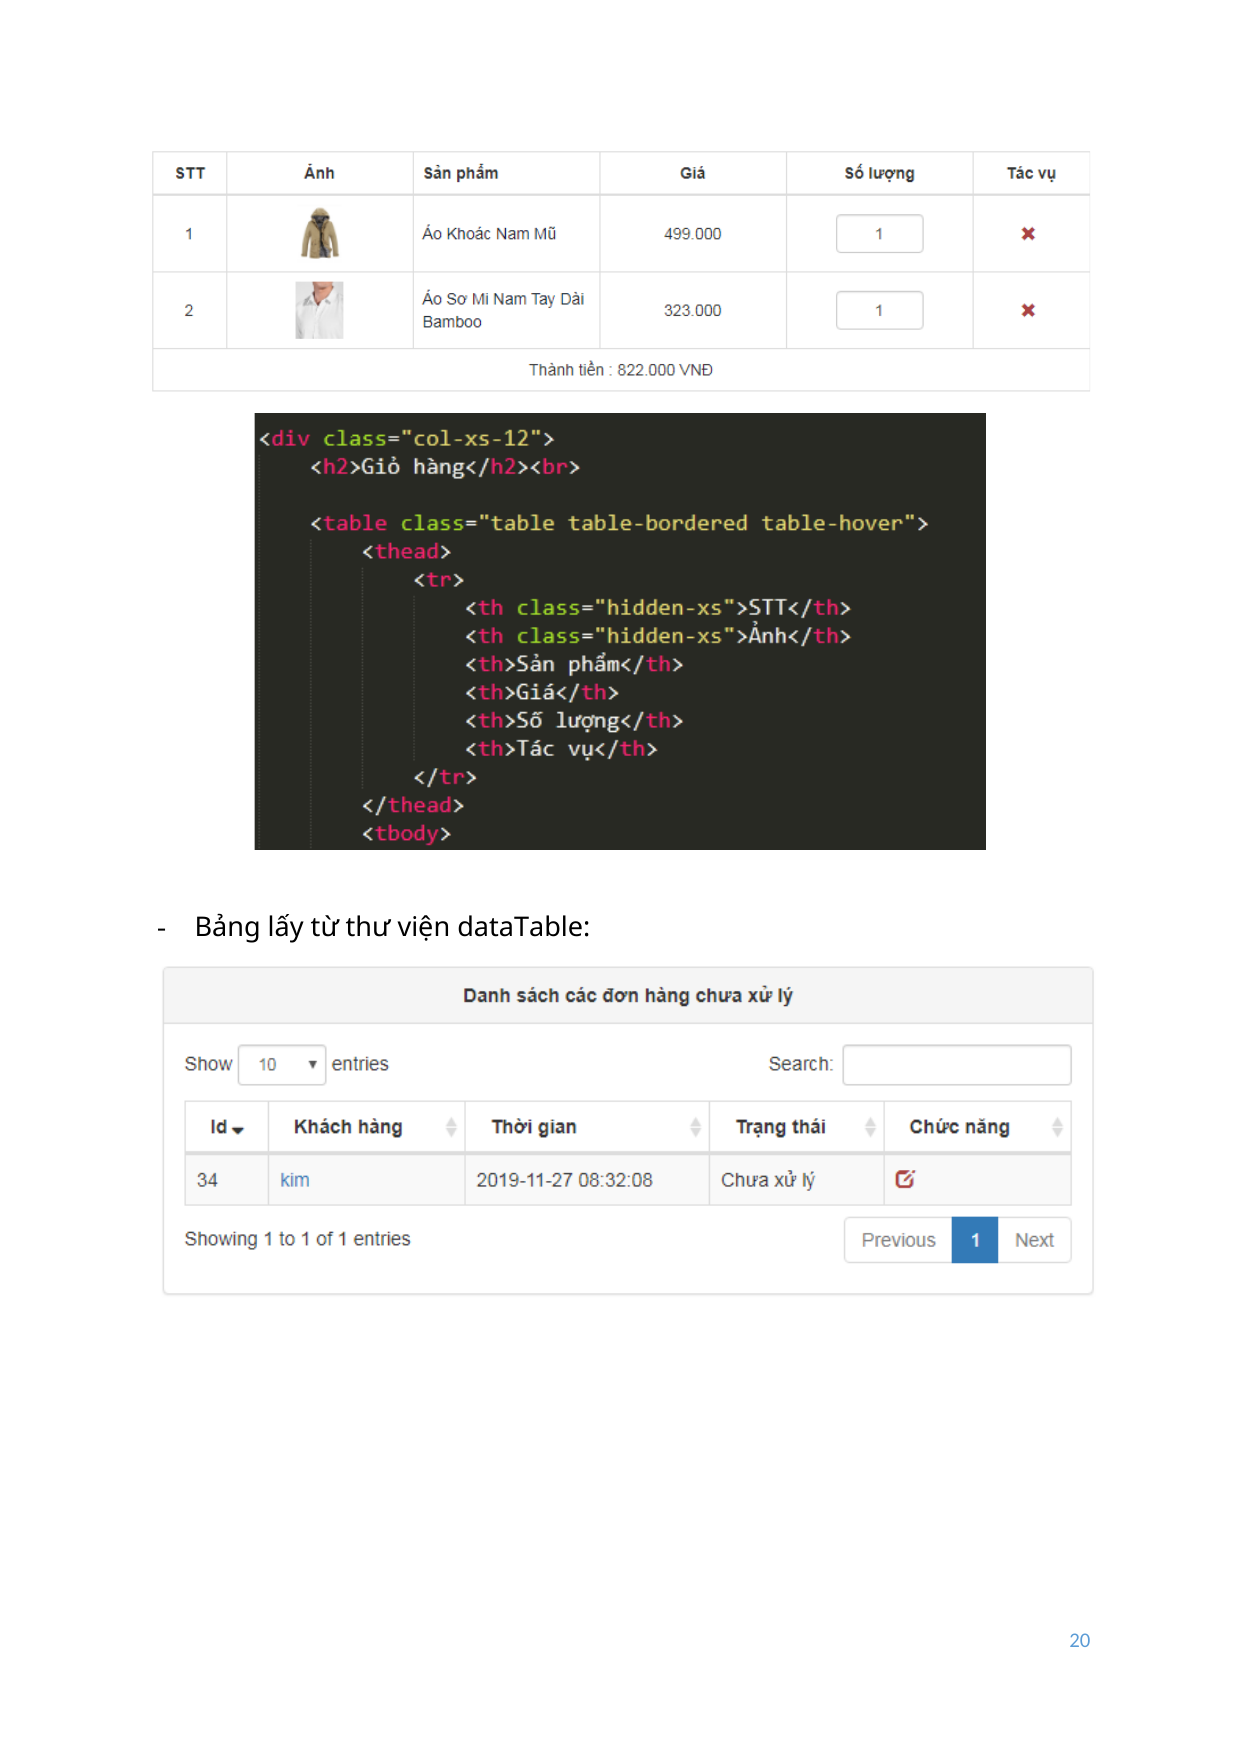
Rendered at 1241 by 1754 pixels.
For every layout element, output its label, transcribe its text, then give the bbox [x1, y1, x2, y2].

picture [150, 150, 1091, 395]
picture [254, 413, 986, 850]
list Bảng lấy từ thư viện dataTable: [157, 908, 1090, 945]
picture [156, 964, 1098, 1303]
